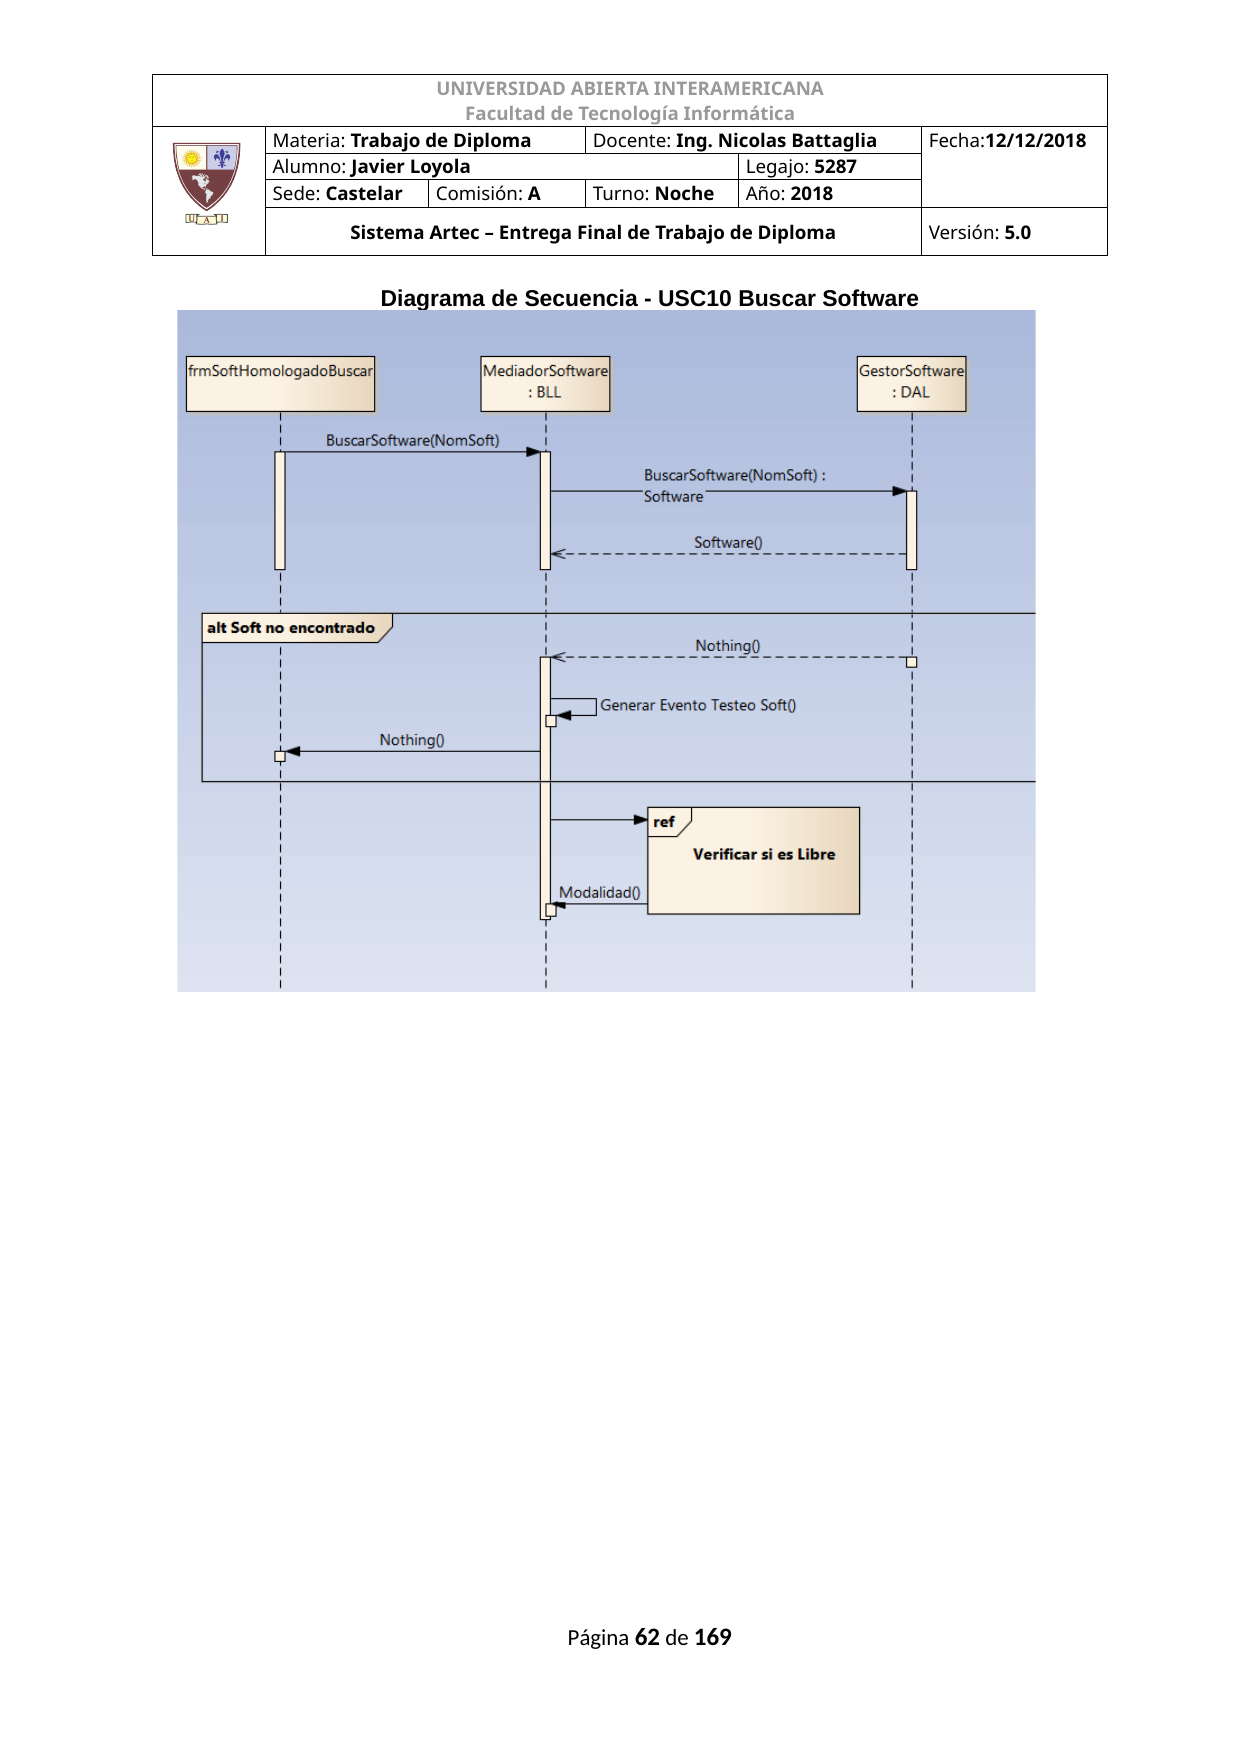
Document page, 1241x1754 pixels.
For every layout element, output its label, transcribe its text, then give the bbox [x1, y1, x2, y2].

picture [177, 310, 1036, 992]
picture [157, 136, 257, 228]
text Diagrama de Secuencia - USC10 Buscar Software [177, 284, 1122, 311]
